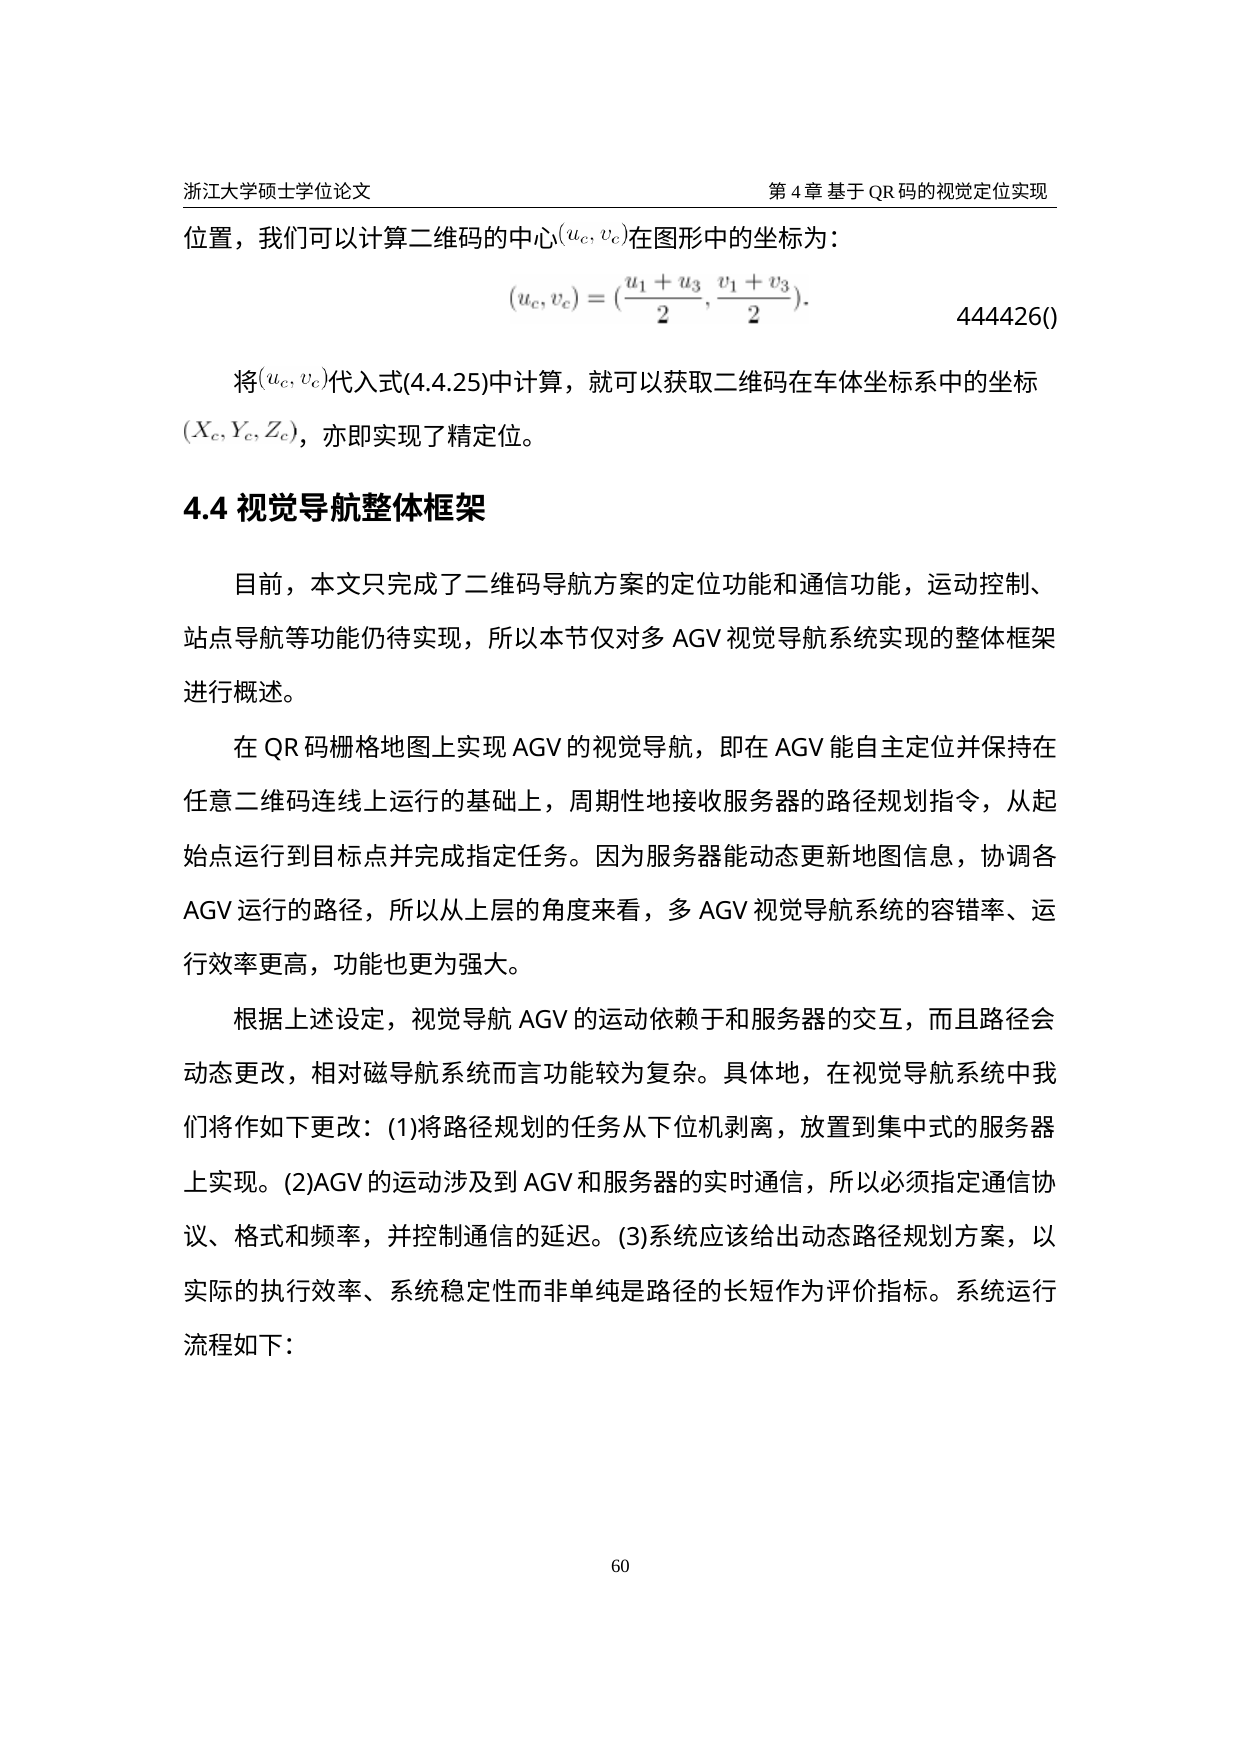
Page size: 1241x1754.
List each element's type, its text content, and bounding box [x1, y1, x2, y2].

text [183, 218, 1057, 255]
text 将代入式(4.4.25)中计算，就可以获取二维码在车体坐标系中的坐标，亦即实现了精定位。 [183, 362, 1057, 453]
text 在QR码栅格地图上实现AGV的视觉导航，即在AGV能自主定位并保持在任意二维码连线上运行的基础上，周期性地接收服务器的路径规划指令，从起始点运行到目标点并完成指定任务。因为服务器能动态更新地图信息，协调各AGV运行的路径，所以从上层的角度来看，多AGV视觉导航系统的容错率、运行效率更高，功能也更为强大。 [183, 727, 1057, 981]
subtitle 视觉导航整体框架 [183, 483, 1057, 529]
text 根据上述设定，视觉导航AGV的运动依赖于和服务器的交互，而且路径会动态更改，相对磁导航系统而言功能较为复杂。具体地，在视觉导航系统中我们将作如下更改：(1)将路径规划的任务从下位机剥离，放置到集中式的服务器上实现。(2)AGV的运动涉及到AGV和服务器的实时通信，所以必须指定通信协议、格式和频率，并控制通信的延迟。(3)系统应该给出动态路径规划方案，以实际的执行效率、系统稳定性而非单纯是路径的长短作为评价指标。系统运行流程如下： [183, 999, 1057, 1362]
text 目前，本文只完成了二维码导航方案的定位功能和通信功能，运动控制、站点导航等功能仍待实现，所以本节仅对多AGV视觉导航系统实现的整体框架进行概述。 [183, 564, 1057, 709]
